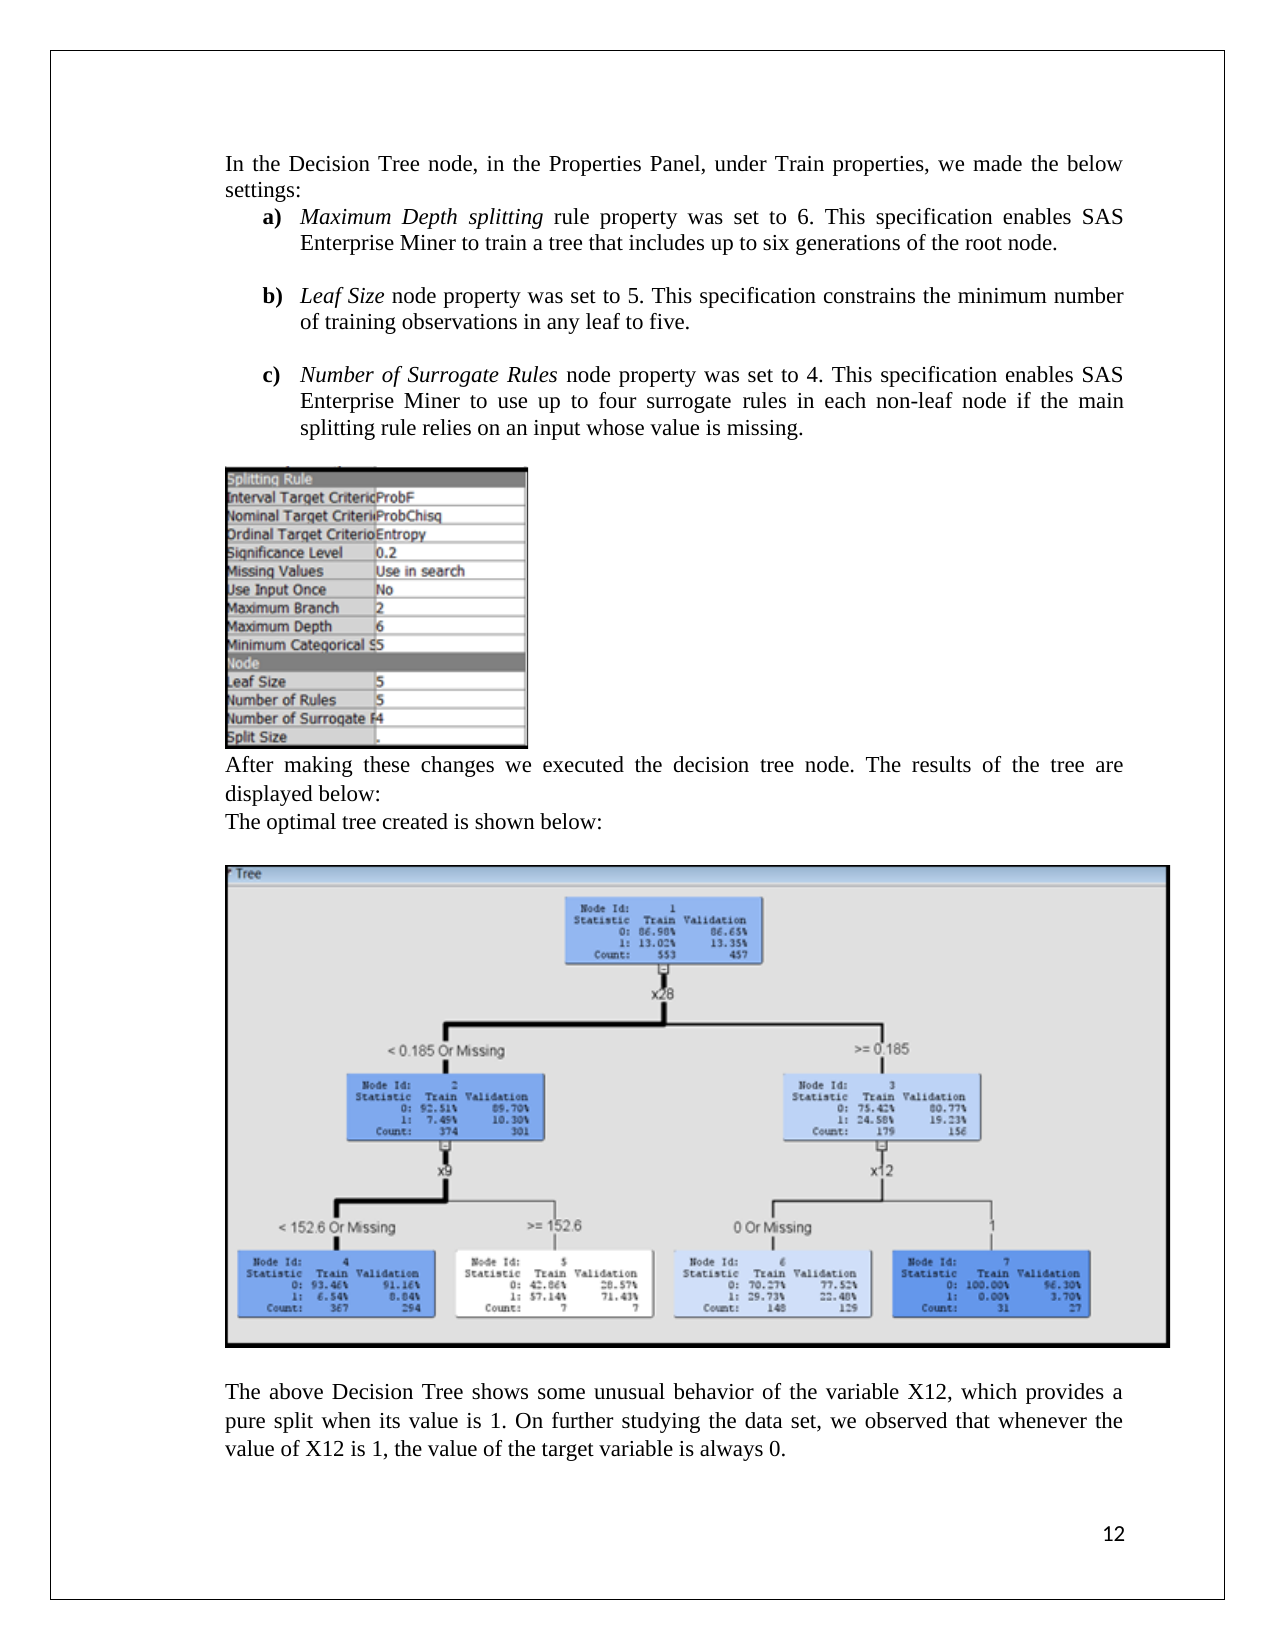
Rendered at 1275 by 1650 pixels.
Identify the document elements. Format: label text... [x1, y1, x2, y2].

text In the Decision Tree node, in the Properties Panel, under Train properties, we made the below settings: [225, 150, 1125, 203]
picture [225, 865, 1171, 1348]
list Number of Surrogate Rules node property was set to 4. This specification enables SAS Enterprise Miner to use up to four surrogate rules in each non-leaf node if the main splitting rule relies on an input whose value is missing. [262, 361, 1125, 440]
list Leaf Size node property was set to 5. This specification constrains the minimum number of training observations in any leaf to five. [262, 282, 1125, 334]
list Maximum Depth splitting rule property was set to 6. This specification enables SAS Enterprise Miner to train a tree that includes up to six generations of the root node. [262, 203, 1125, 255]
text After making these changes we executed the decision tree node. The results of the tree are displayed below: [225, 751, 1125, 806]
text The above Decision Tree shows some unusual behavior of the variable X12, which provides a pure split when its value is 1. On further studying the data set, we observed that whenever the value of X12 is 1, the value of the target variable is always 0. [225, 1378, 1125, 1462]
picture [225, 466, 529, 749]
text The optimal tree created is shown below: [225, 808, 1125, 834]
